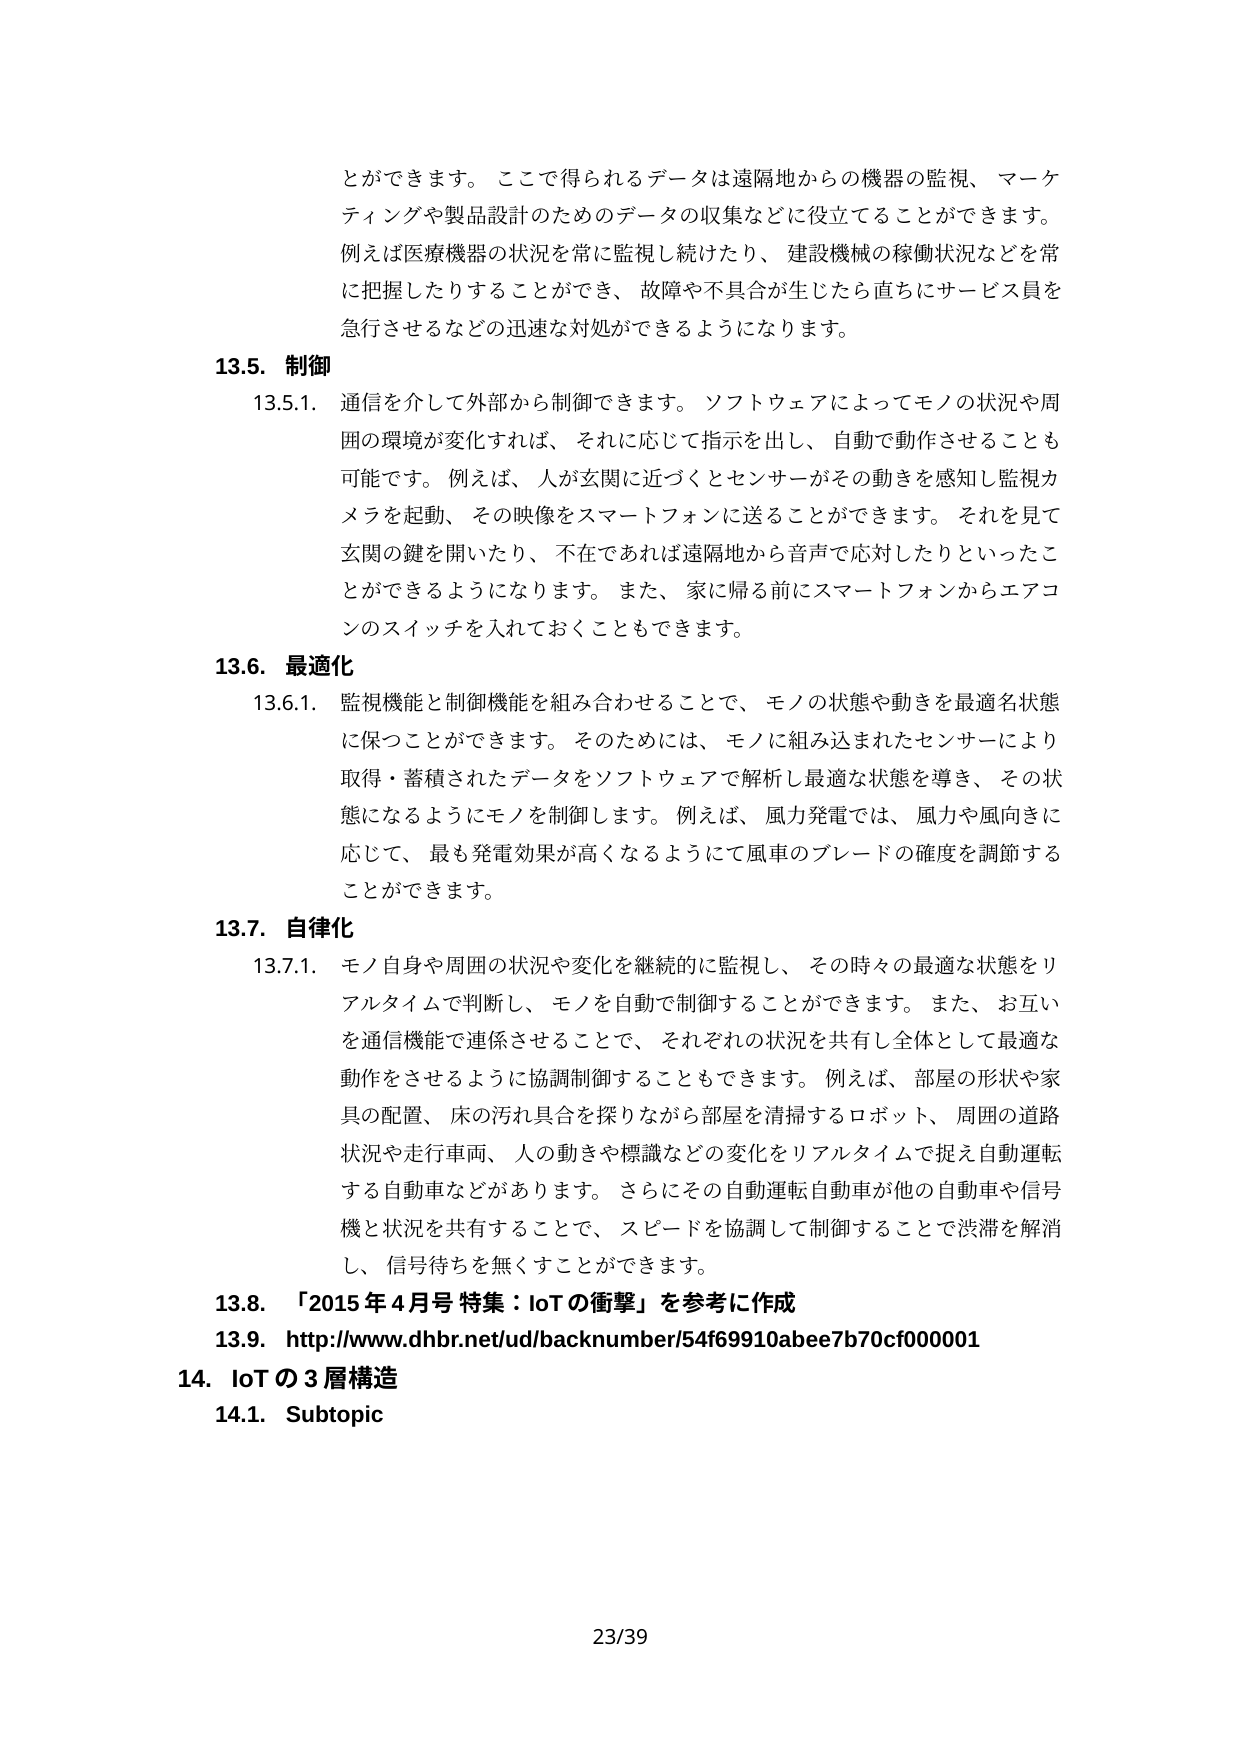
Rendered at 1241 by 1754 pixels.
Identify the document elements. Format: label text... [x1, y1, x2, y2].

subtitle http://www.dhbr.net/ud/backnumber/54f69910abee7b70cf000001 [215, 1321, 1058, 1358]
subtitle 最適化 [215, 646, 1058, 683]
list 通信を介して外部から制御できます。 ソフトウェアによってモノの状況や周囲の環境が変化すれば、 それに応じて指示を出し、 自動で動作させることも可能です。 例えば、 人が玄関に近づくとセンサーがその動きを感知し監視カメラを起動、 その映像をスマートフォンに送ることができます。 それを見て玄関の鍵を開いたり、 不在であれば遠隔地から音声で応対したりといったことができるようになります。 また、 家に帰る前にスマートフォンからエアコンのスイッチを入れておくこともできます。 [252, 383, 1063, 646]
list 監視機能と制御機能を組み合わせることで、 モノの状態や動きを最適名状態に保つことができます。 そのためには、 モノに組み込まれたセンサーにより取得・蓄積されたデータをソフトウェアで解析し最適な状態を導き、 その状態になるようにモノを制御します。 例えば、 風力発電では、 風力や風向きに応じて、 最も発電効果が高くなるようにて風車のブレードの確度を調節することができます。 [252, 683, 1063, 908]
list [252, 158, 1063, 346]
subtitle 「2015年4月号 特集：IoTの衝撃」を参考に作成 [215, 1283, 1058, 1321]
subtitle 自律化 [215, 908, 1058, 946]
subtitle 制御 [215, 346, 1058, 383]
subtitle IoTの3層構造 [177, 1358, 1063, 1396]
list モノ自身や周囲の状況や変化を継続的に監視し、 その時々の最適な状態をリアルタイムで判断し、 モノを自動で制御することができます。 また、 お互いを通信機能で連係させることで、 それぞれの状況を共有し全体として最適な動作をさせるように協調制御することもできます。 例えば、 部屋の形状や家具の配置、 床の汚れ具合を探りながら部屋を清掃するロボット、 周囲の道路状況や走行車両、 人の動きや標識などの変化をリアルタイムで捉え自動運転する自動車などがあります。 さらにその自動運転自動車が他の自動車や信号機と状況を共有することで、 スピードを協調して制御することで渋滞を解消し、 信号待ちを無くすことができます。 [252, 946, 1063, 1283]
subtitle Subtopic [215, 1396, 1058, 1433]
